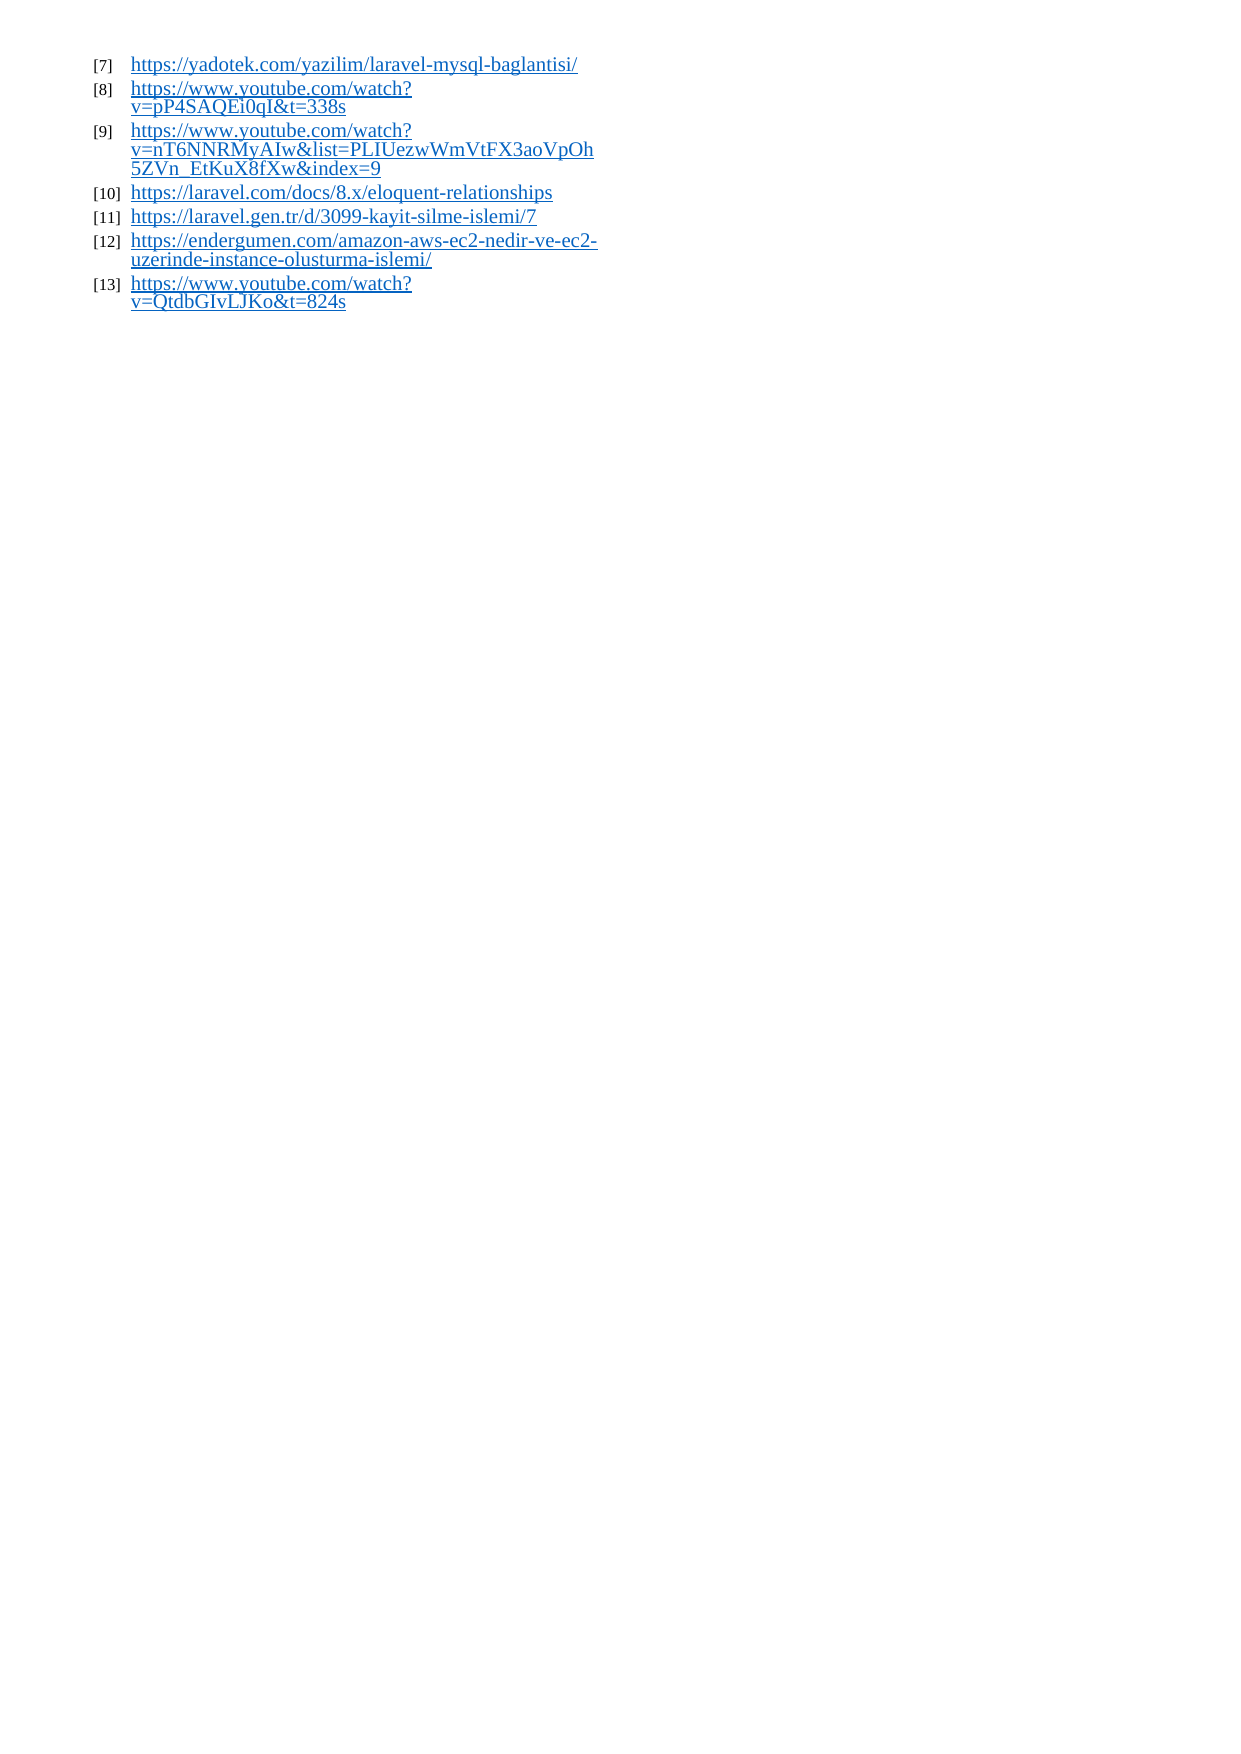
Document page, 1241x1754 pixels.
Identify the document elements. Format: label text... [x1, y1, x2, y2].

text https://endergumen.com/amazon-aws-ec2-nedir-ve-ec2-uzerinde-instance-olusturma-islemi/ [93, 232, 601, 270]
text https://www.youtube.com/watch?v=pP4SAQEi0qI&t=338s [93, 80, 601, 118]
text https://www.youtube.com/watch?v=QtdbGIvLJKo&t=824s [93, 275, 601, 312]
text https://www.youtube.com/watch?v=nT6NNRMyAIw&list=PLIUezwWmVtFX3aoVpOh5ZVn_EtKuX8fXw&index=9 [93, 123, 601, 179]
text https://yadotek.com/yazilim/laravel-mysql-baglantisi/ [93, 56, 601, 75]
text https://laravel.gen.tr/d/3099-kayit-silme-islemi/7 [93, 208, 601, 227]
text https://laravel.com/docs/8.x/eloquent-relationships [93, 184, 601, 203]
